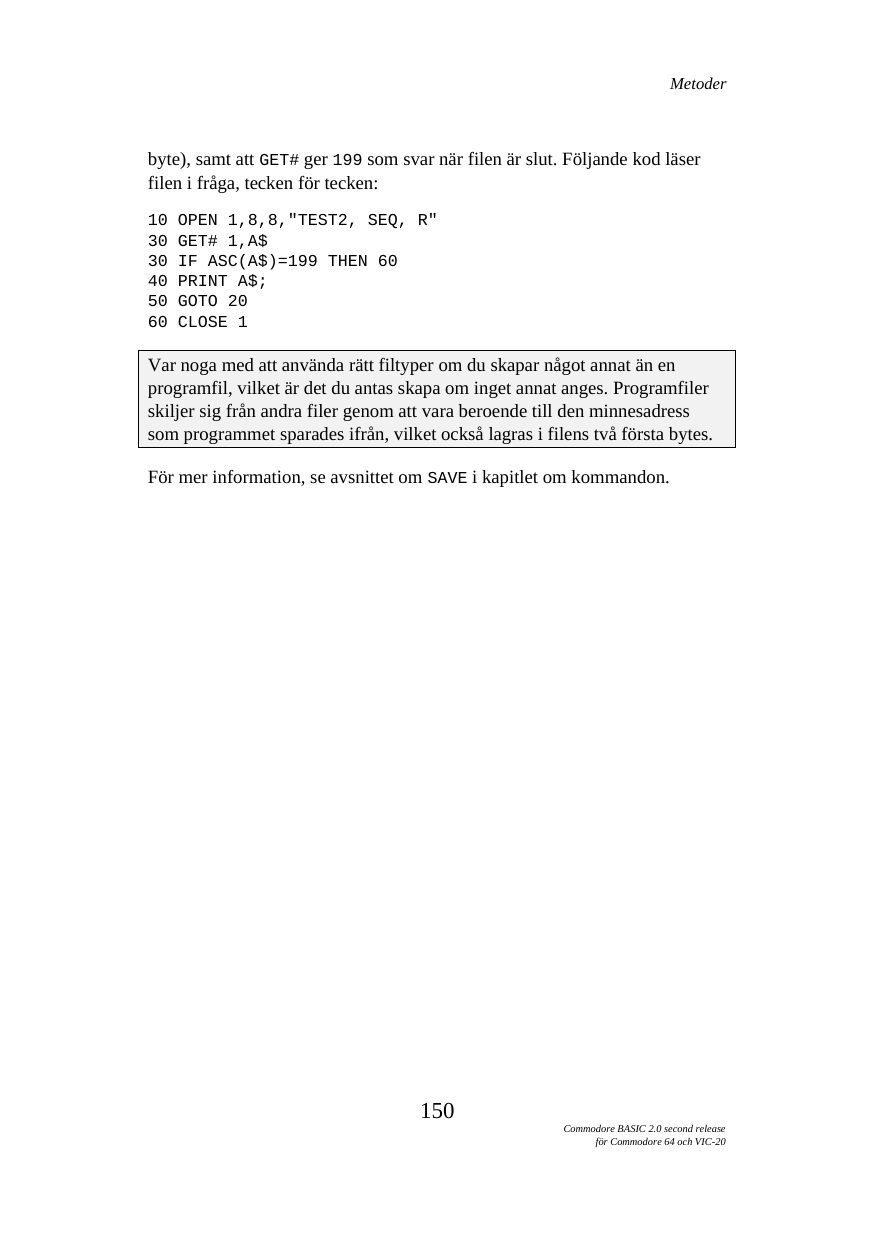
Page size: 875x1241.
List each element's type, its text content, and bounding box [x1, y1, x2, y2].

text Var noga med att använda rätt filtyper om du skapar något annat än en programfil, vilket är det du antas skapa om inget annat anges. Programfiler skiljer sig från andra filer genom att vara beroende till den minnesadress som programmet sparades ifrån, vilket också lagras i filens två första bytes. [139, 351, 735, 447]
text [148, 148, 726, 193]
text För mer information, se avsnittet om SAVE i kapitlet om kommandon. [148, 466, 726, 489]
text 10 OPEN 1,8,8,"TEST2, SEQ, R" 30 GET# 1,A$ 30 IF ASC(A$)=199 THEN 60 40 PRINT A$; 50 GOTO 20 60 CLOSE 1 [148, 212, 726, 332]
